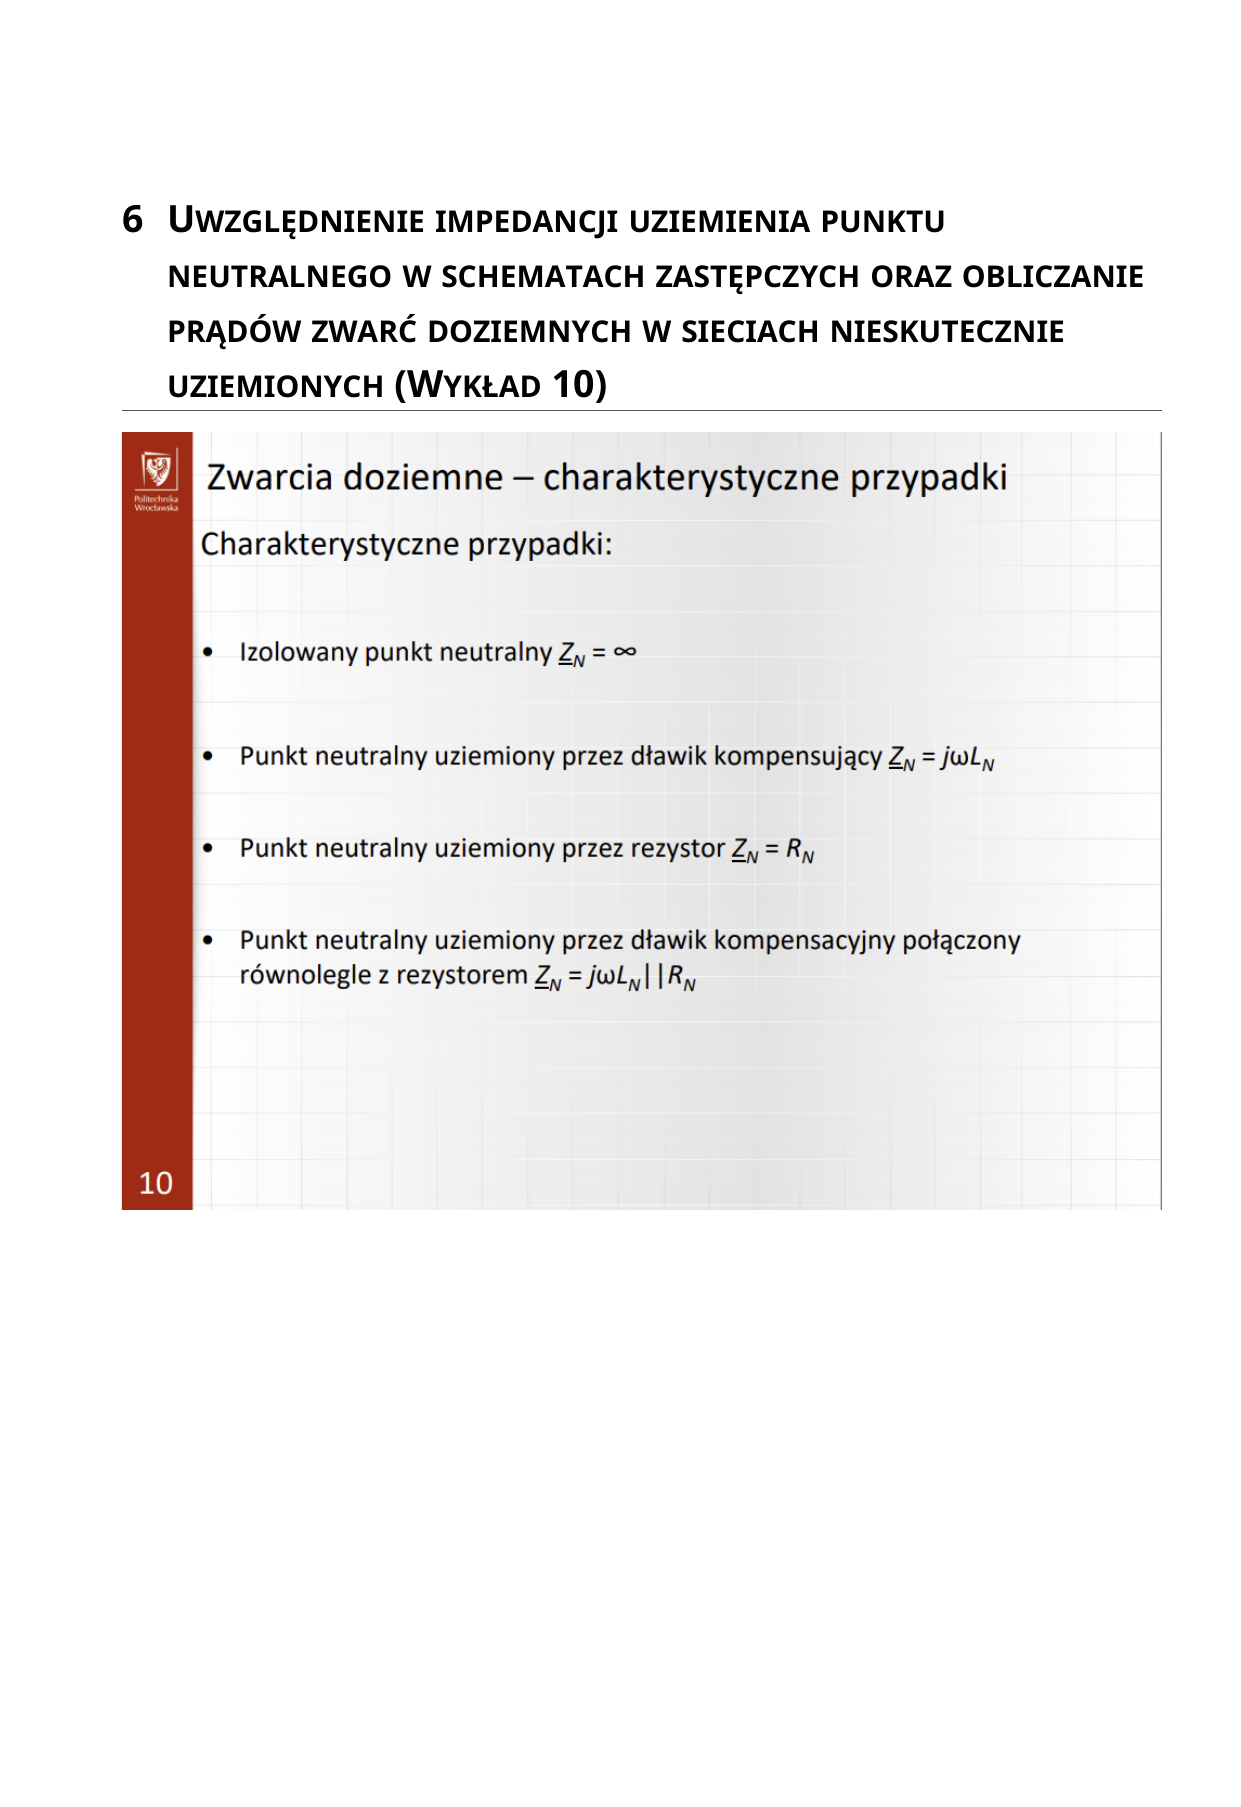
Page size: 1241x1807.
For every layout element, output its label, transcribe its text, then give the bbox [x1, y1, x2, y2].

subtitle Uwzględnienie impedancji uziemienia punktu neutralnego w schematach zastępczych oraz obliczanie prądów zwarć doziemnych w sieciach nieskutecznie uziemionych (Wykład 10) [122, 192, 1162, 410]
picture [121, 432, 1162, 1210]
